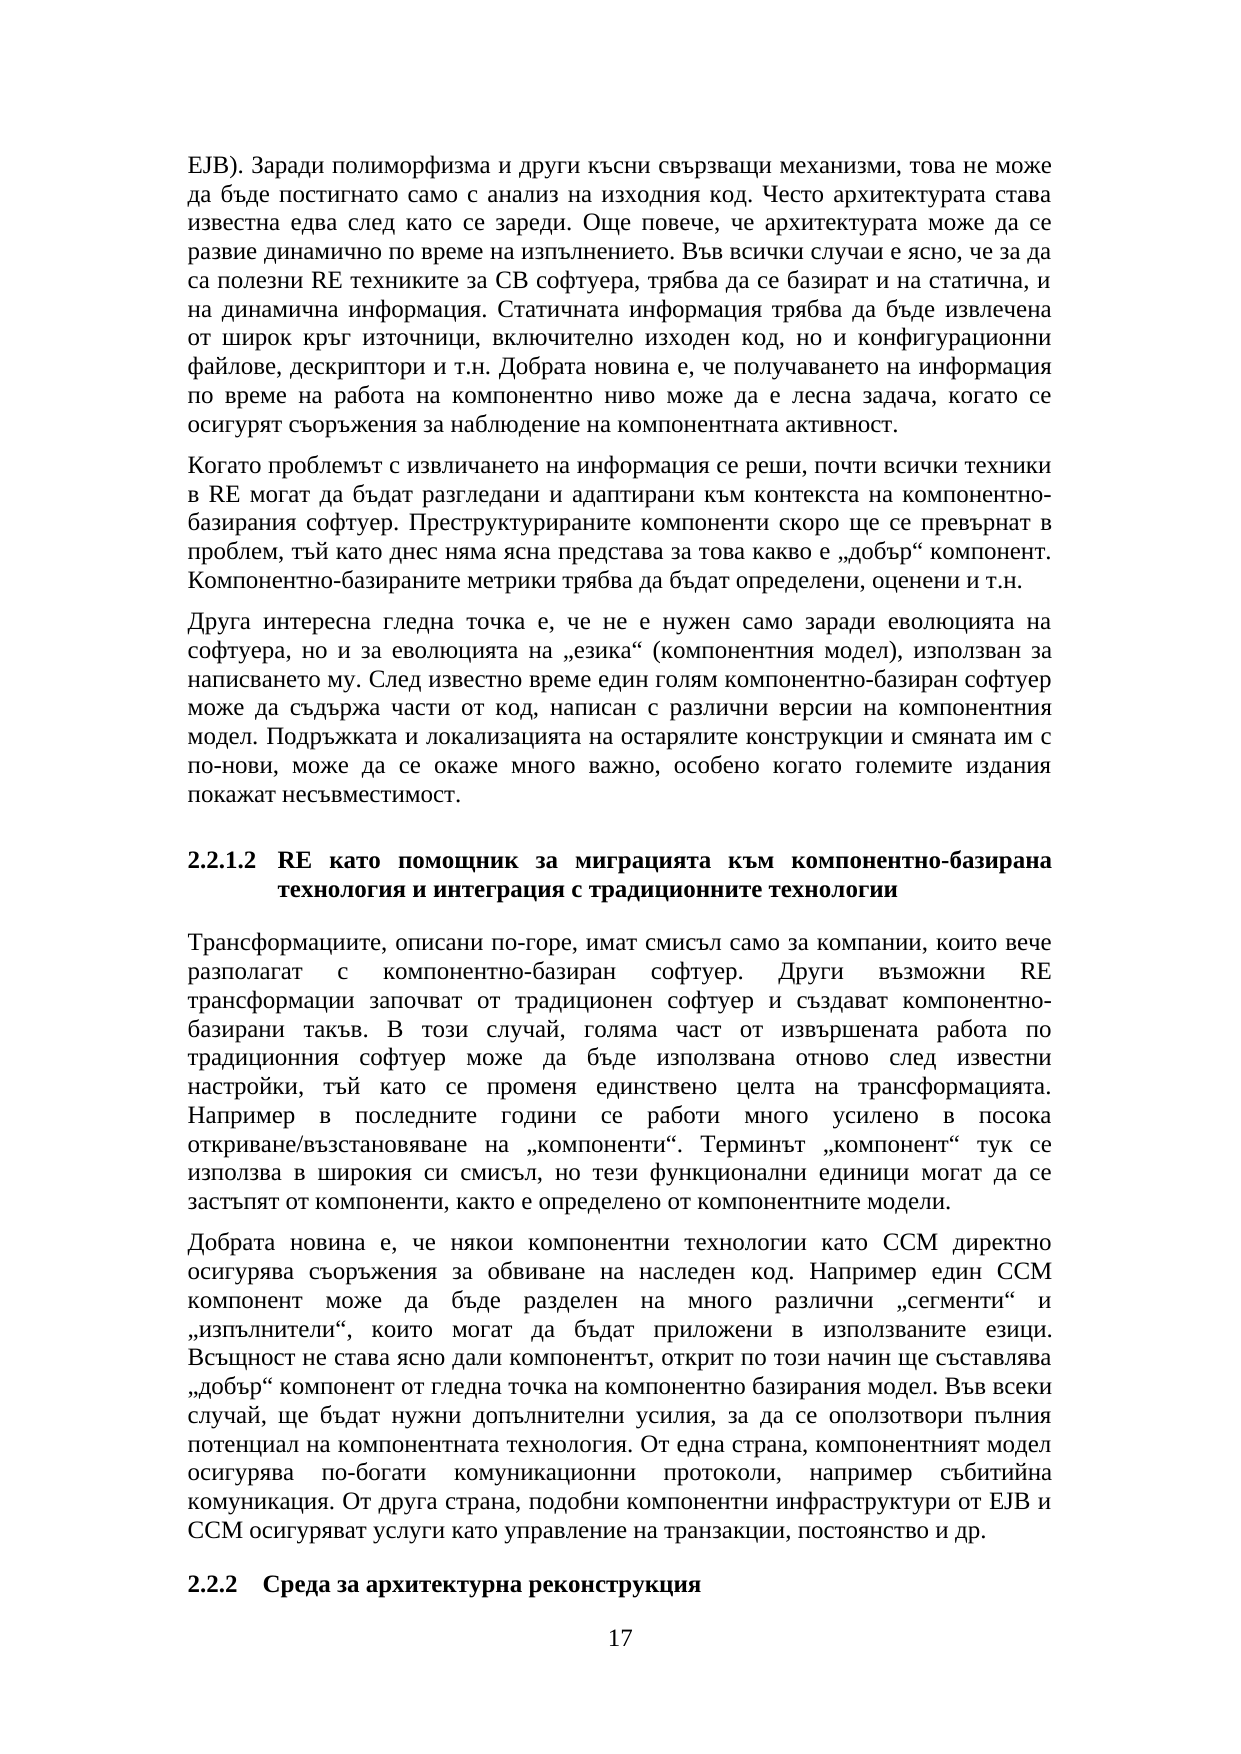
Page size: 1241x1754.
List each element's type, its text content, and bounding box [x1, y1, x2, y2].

text Когато проблемът с извличането на информация се реши, почти всички техники в RE могат да бъдат разгледани и адаптирани към контекста на компонентно-базирания софтуер. Преструктурираните компоненти скоро ще се превърнат в проблем, тъй като днес няма ясна представа за това какво е „добър“ компонент. Компонентно-базираните метрики трябва да бъдат определени, оценени и т.н. [187, 450, 1053, 594]
text Трансформациите, описани по-горе, имат смисъл само за компании, които вече разполагат с компонентно-базиран софтуер. Други възможни RE трансформации започват от традиционен софтуер и създават компонентно-базирани такъв. В този случай, голяма част от извършената работа по традиционния софтуер може да бъде използвана отново след известни настройки, тъй като се променя единствено целта на трансформацията. Например в последните години се работи много усилено в посока откриване/възстановяване на „компоненти“. Терминът „компонент“ тук се използва в широкия си смисъл, но тези функционални единици могат да се застъпят от компоненти, както е определено от компонентните модели. [187, 927, 1053, 1215]
subtitle Среда за архитектурна реконструкция [187, 1569, 1053, 1597]
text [187, 150, 1053, 437]
text Друга интересна гледна точка е, че не е нужен само заради еволюцията на софтуера, но и за еволюцията на „езика“ (компонентния модел), използван за написването му. След известно време един голям компонентно-базиран софтуер може да съдържа части от код, написан с различни версии на компонентния модел. Подръжката и локализацията на остарялите конструкции и смяната им с по-нови, може да се окаже много важно, особено когато големите издания покажат несъвместимост. [187, 606, 1053, 807]
text Добрата новина е, че някои компонентни технологии като CCM директно осигурява съоръжения за обвиване на наследен код. Например един CCM компонент може да бъде разделен на много различни „сегменти“ и „изпълнители“, които могат да бъдат приложени в използваните езици. Всъщност не става ясно дали компонентът, открит по този начин ще съставлява „добър“ компонент от гледна точка на компонентно базирания модел. Във всеки случай, ще бъдат нужни допълнителни усилия, за да се оползотвори пълния потенциал на компонентната технология. От една страна, компонентният модел осигурява по-богати комуникационни протоколи, например събитийна комуникация. От друга страна, подобни компонентни инфраструктури от EJB и CCM осигуряват услуги като управление на транзакции, постоянство и др. [187, 1227, 1053, 1544]
subtitle RE като помощник за миграцията към компонентно-базирана технология и интеграция с традиционните технологии [187, 845, 1053, 902]
